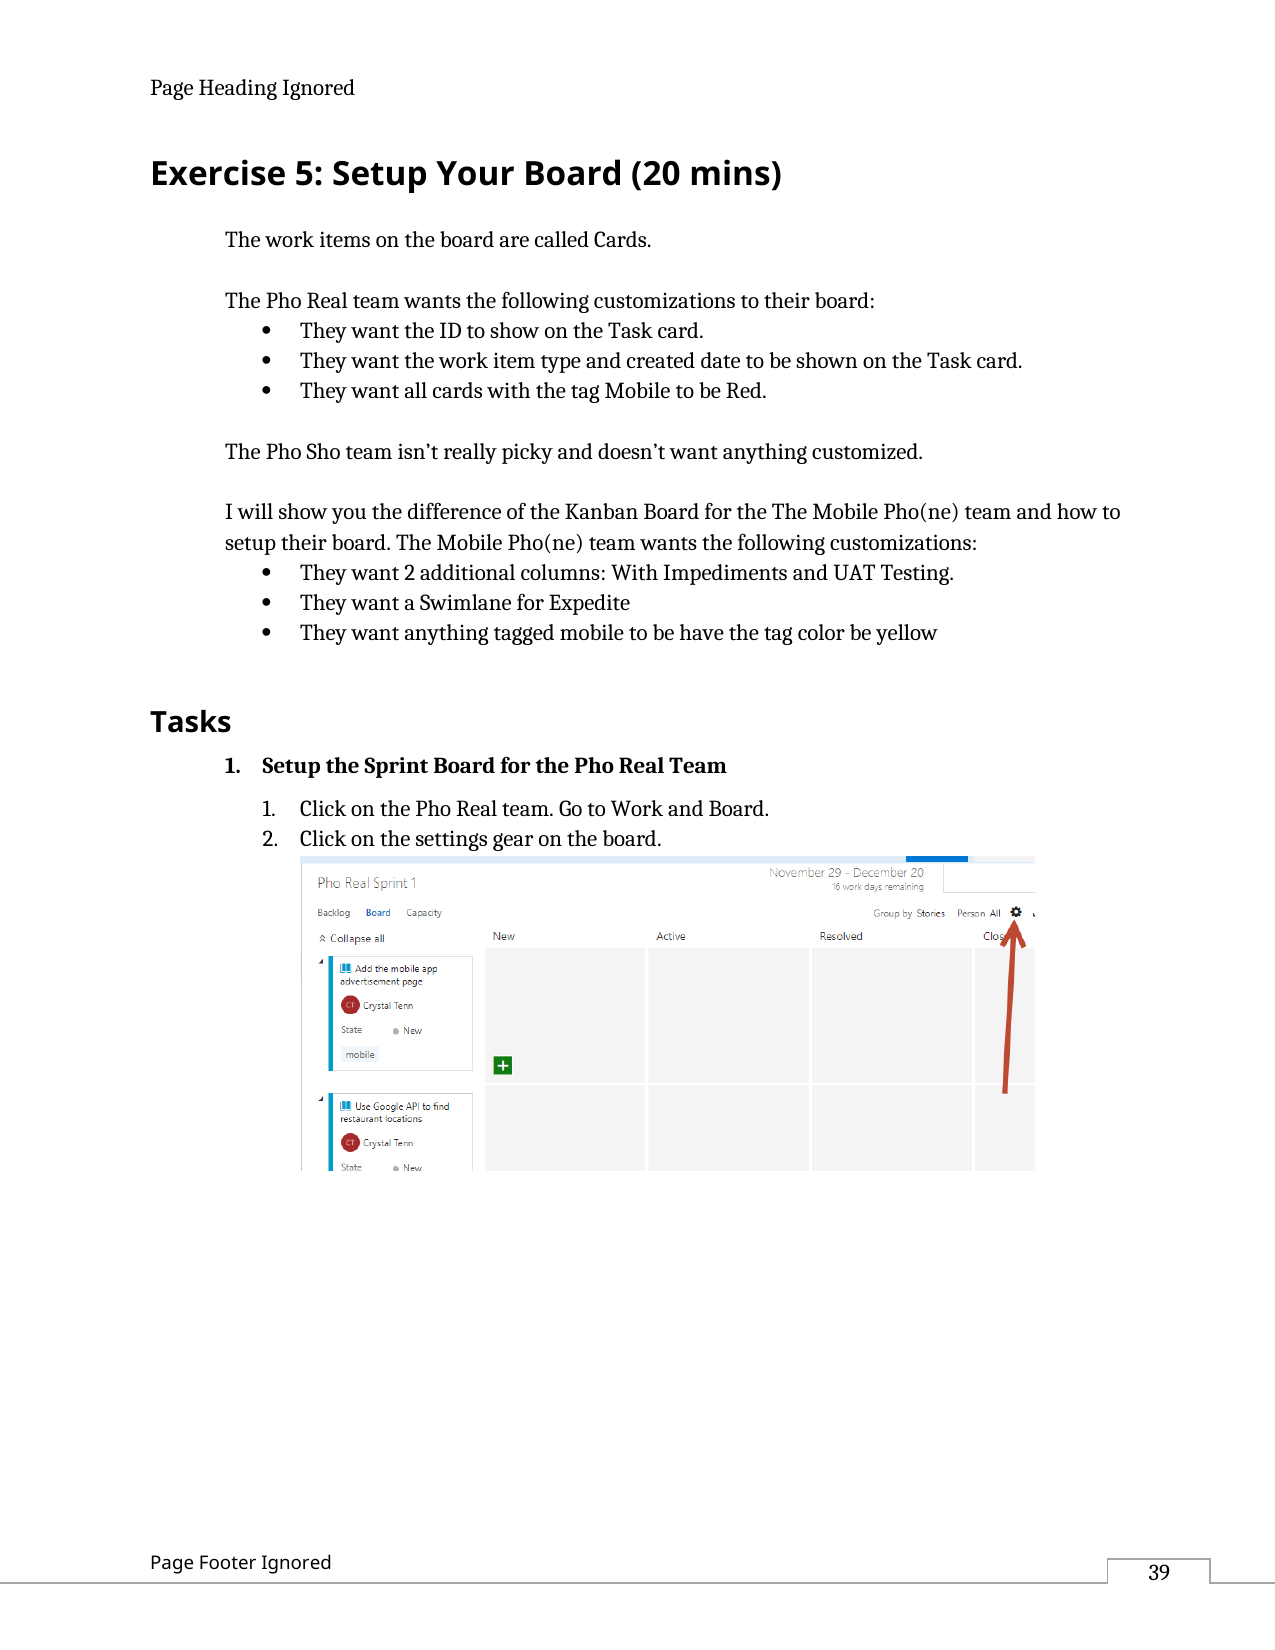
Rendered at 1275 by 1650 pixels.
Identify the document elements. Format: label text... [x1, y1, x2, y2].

list They want the work item type and created date to be shown on the Task card. [262, 348, 1125, 374]
list They want anything tagged mobile to be have the tag color be yellow [262, 620, 1125, 646]
list I will show you the difference of the Kanban Board for the The Mobile Pho(ne) team and how to setup their board. The Mobile Pho(ne) team wants the following customizations: [225, 499, 1125, 556]
list Setup the Sprint Board for the Pho Real Team [225, 753, 1110, 779]
list The work items on the board are called Cards. [225, 227, 1125, 253]
picture [300, 856, 1036, 1171]
list Click on the Pho Real team. Go to Work and Board. [262, 796, 1110, 822]
list The Pho Real team wants the following customizations to their board: [225, 288, 1125, 314]
list The Pho Sho team isn’t really picky and doesn’t want anything customized. [225, 439, 1125, 465]
subtitle Tasks [150, 701, 1110, 741]
list They want 2 additional columns: With Impediments and UAT Testing. [262, 559, 1125, 586]
list They want all cards with the tag Mobile to be Red. [262, 378, 1125, 404]
list They want a Swimlane for Expedite [262, 590, 1125, 616]
list Click on the settings gear on the board. [262, 826, 1110, 852]
list They want the ID to show on the Task card. [262, 318, 1125, 344]
subtitle Exercise 5: Setup Your Board (20 mins) [150, 150, 1125, 195]
